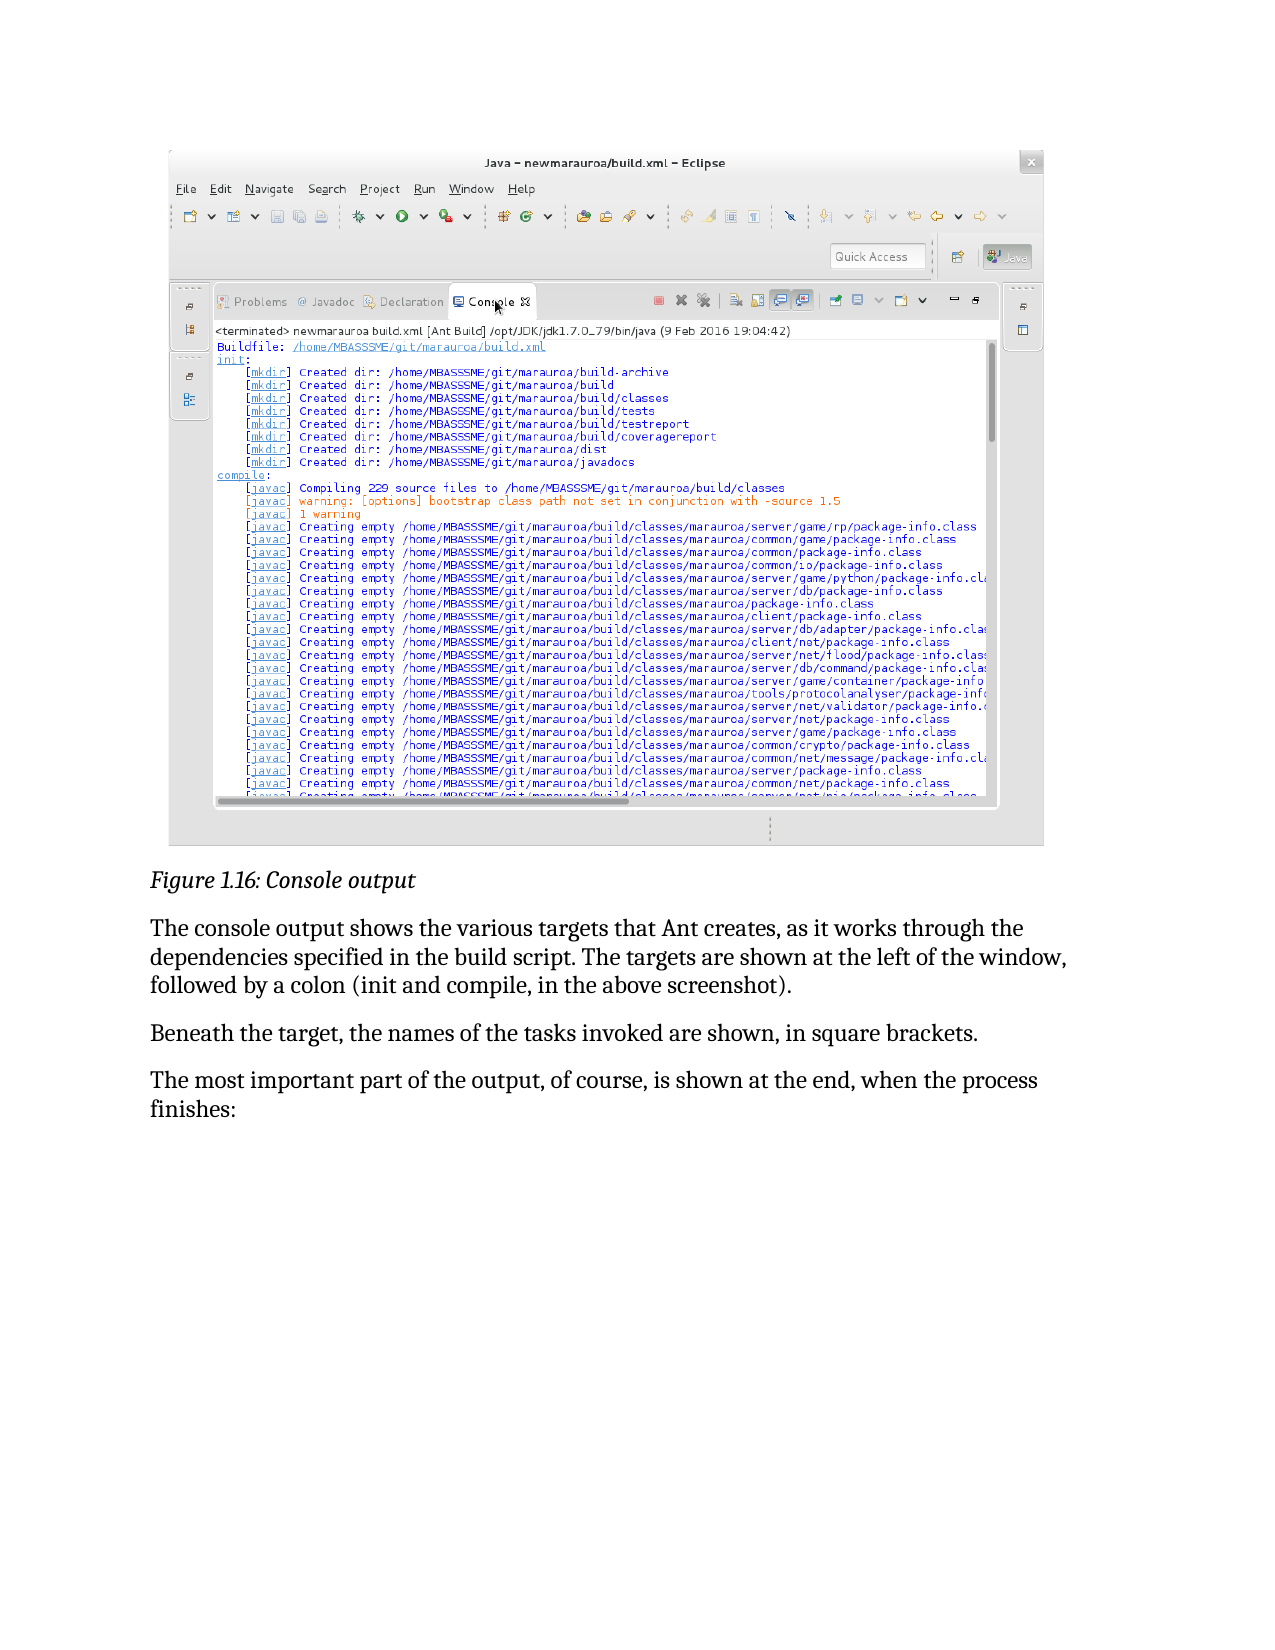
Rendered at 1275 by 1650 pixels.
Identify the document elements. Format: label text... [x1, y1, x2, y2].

text The most important part of the output, of course, is shown at the end, when the process finishes: [150, 1066, 1125, 1124]
text The console output shows the various targets that Ant creates, as it works through the dependencies specified in the build script. The targets are shown at the left of the window, followed by a colon (init and compile, in the above screenshot). [150, 914, 1125, 1000]
text Beneath the target, the names of the tasks invoked are shown, in square brackets. [150, 1019, 1125, 1048]
picture [168, 150, 1044, 846]
text Figure 1.16: Console output [150, 866, 1125, 895]
